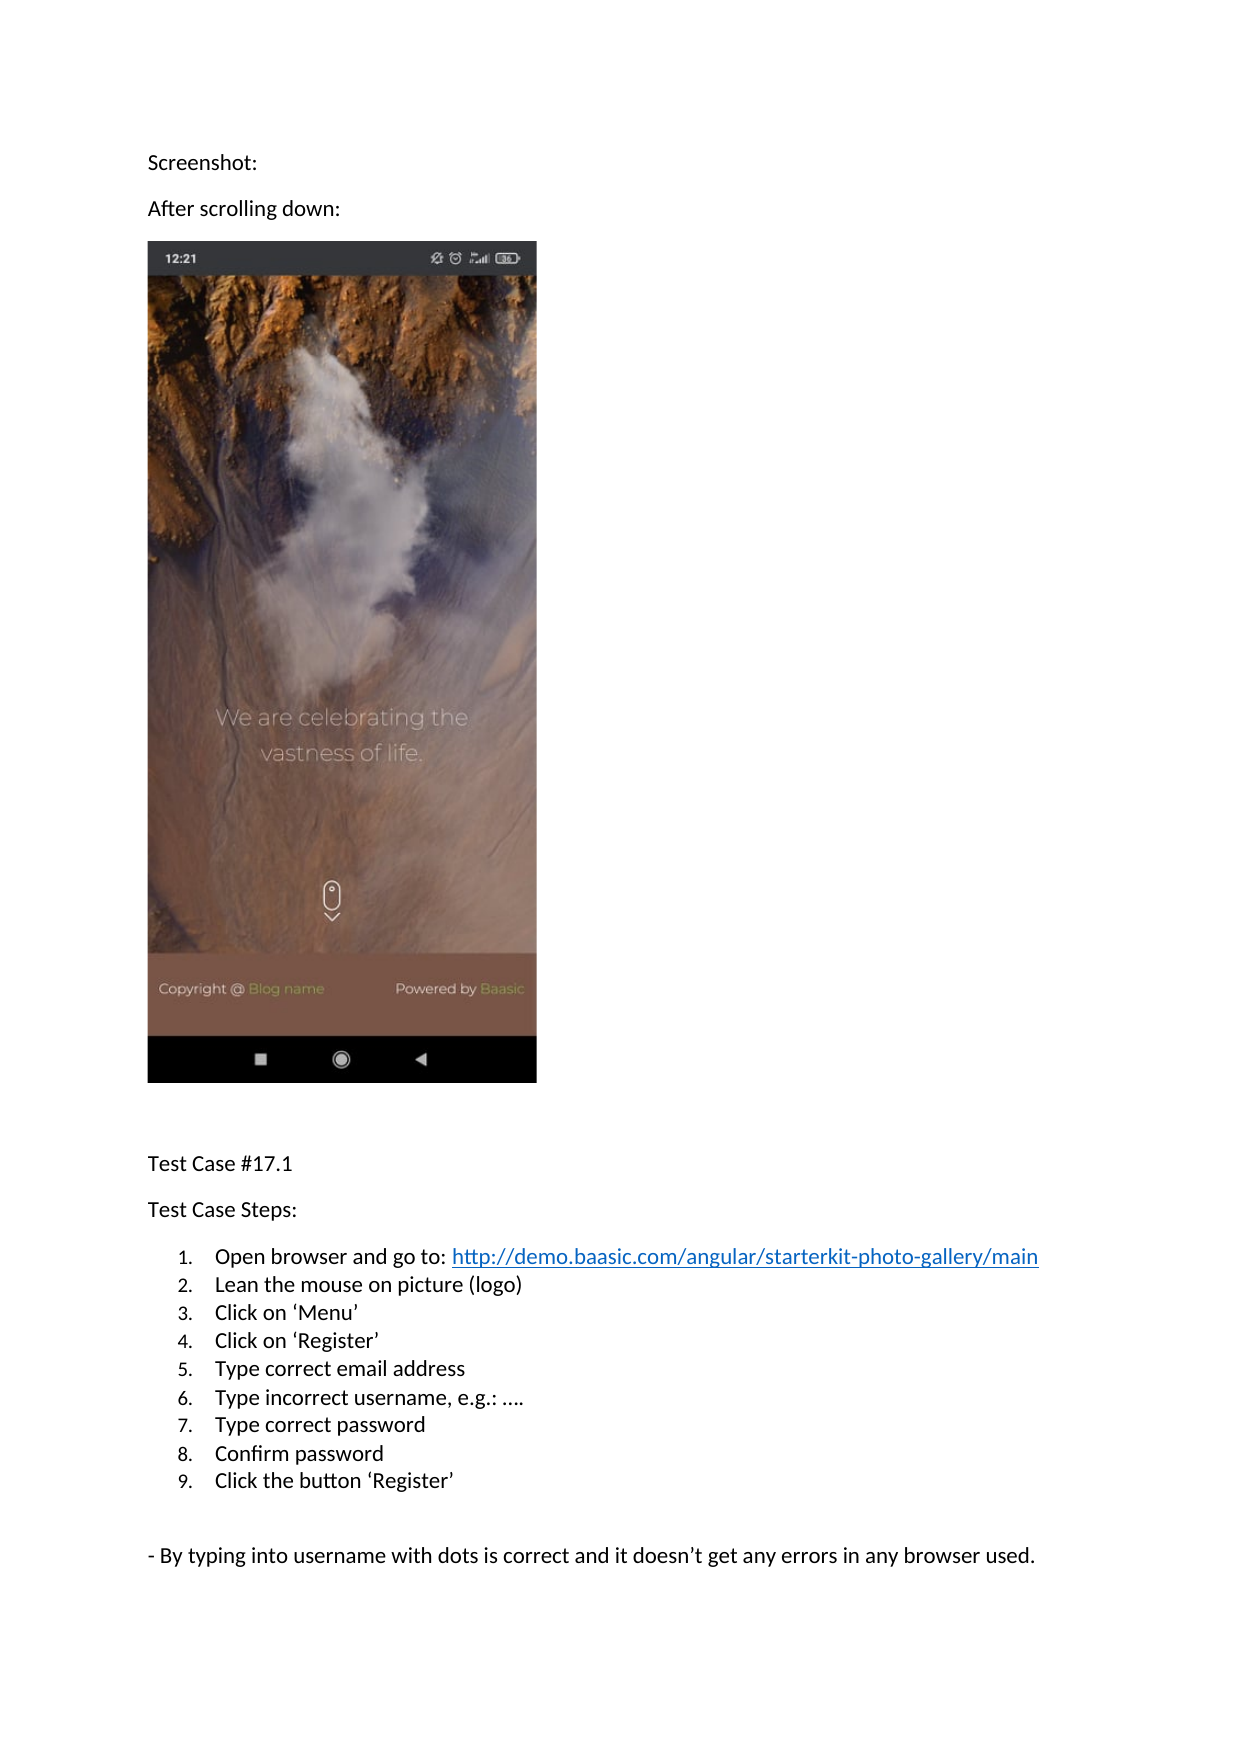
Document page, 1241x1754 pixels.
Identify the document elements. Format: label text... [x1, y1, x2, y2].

text Test Case Steps: [148, 1196, 1122, 1224]
list Open browser and go to: http://demo.baasic.com/angular/starterkit-photo-gallery/main [177, 1242, 1122, 1271]
list Type correct email address [177, 1354, 1122, 1383]
list Type correct password [177, 1411, 1122, 1439]
list Lean the mouse on picture (logo) [177, 1271, 1122, 1298]
list Confirm password [177, 1439, 1122, 1467]
list Click on ‘Menu’ [177, 1298, 1122, 1327]
list Click the button ‘Register’ [177, 1467, 1122, 1495]
text - By typing into username with dots is correct and it doesn’t get any errors in any browser used. [148, 1542, 1122, 1569]
text After scrolling down: [148, 194, 1122, 222]
list Click on ‘Register’ [177, 1327, 1122, 1354]
list Type incorrect username, e.g.: …. [177, 1383, 1122, 1411]
picture [147, 241, 537, 1083]
text Test Case #17.1 [148, 1149, 1122, 1177]
text Screenshot: [148, 148, 1122, 176]
